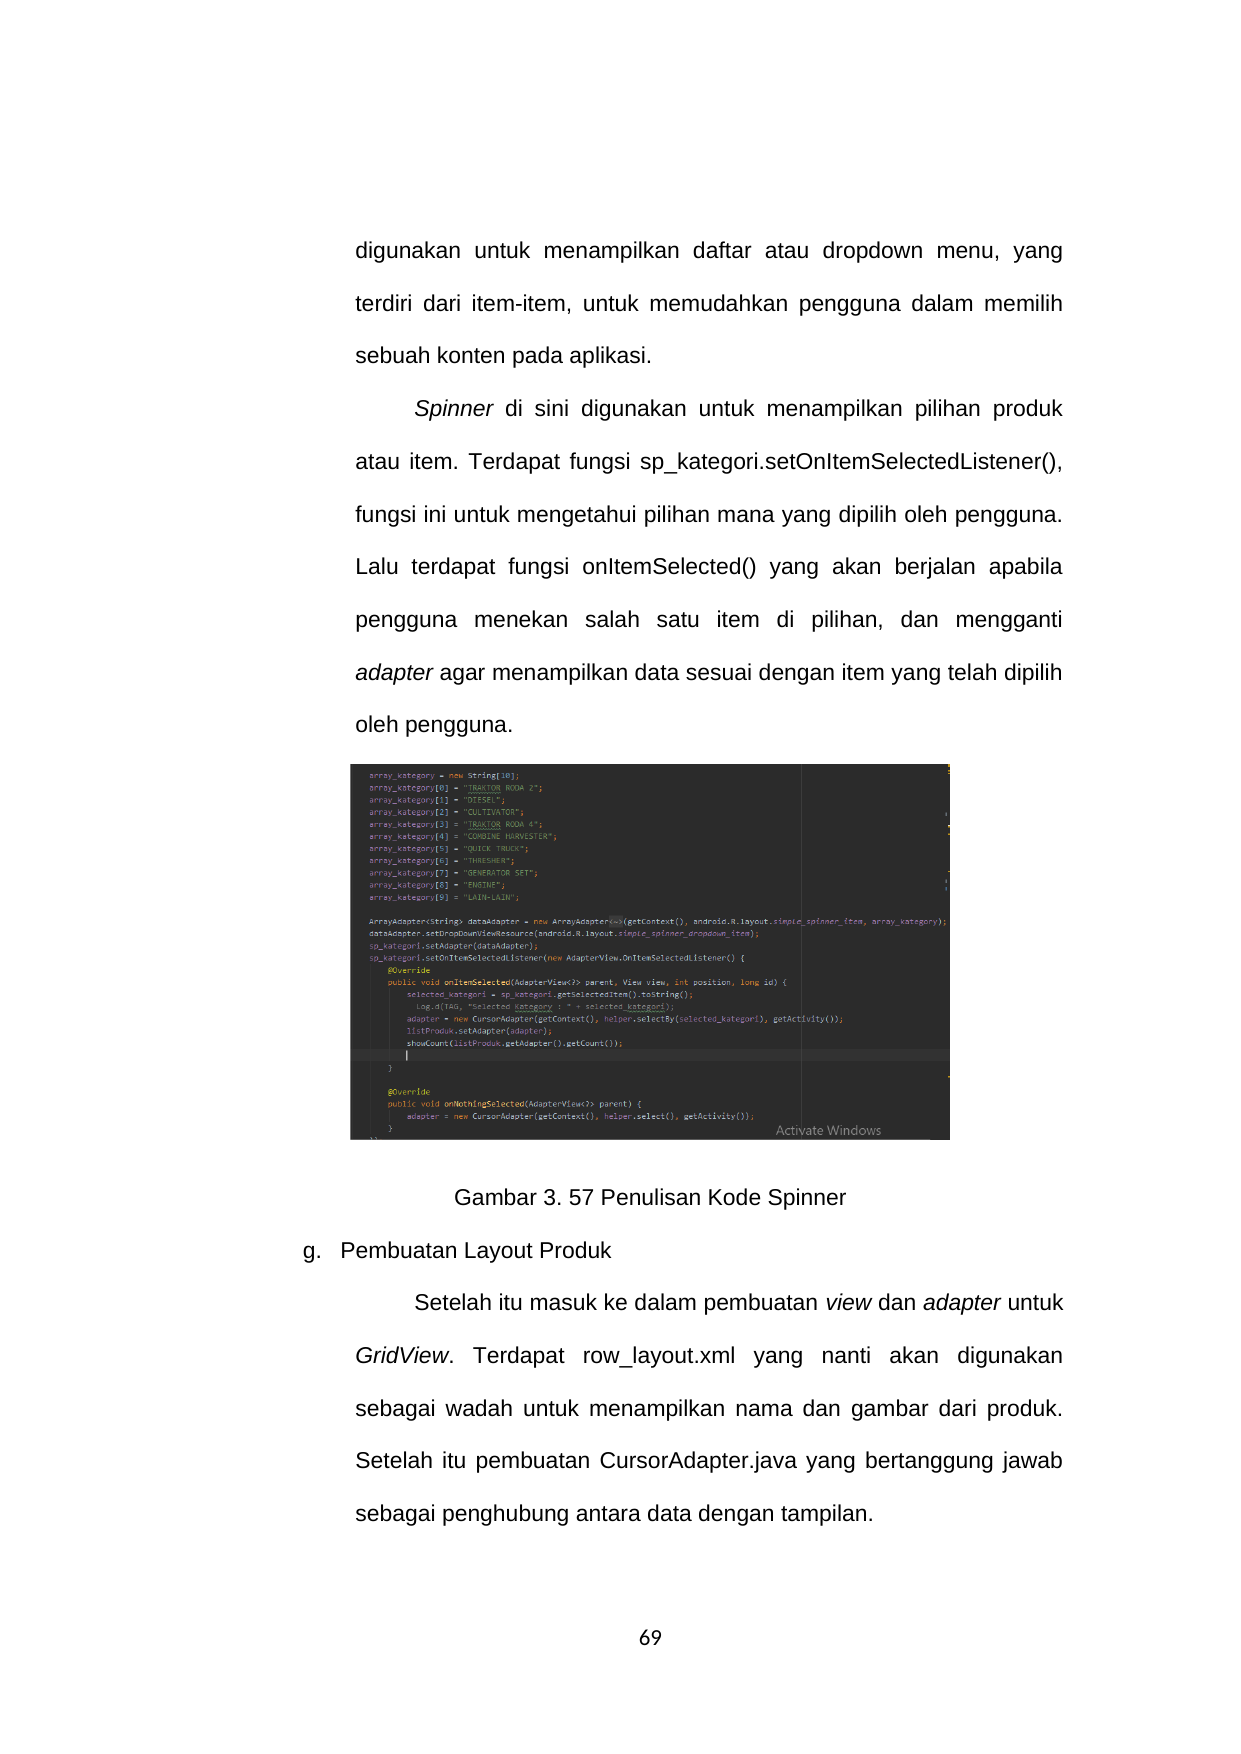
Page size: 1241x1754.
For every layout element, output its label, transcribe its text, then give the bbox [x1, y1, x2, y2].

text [355, 237, 1063, 369]
text Spinner di sini digunakan untuk menampilkan pilihan produk atau item. Terdapat fungsi sp_kategori.setOnItemSelectedListener(), fungsi ini untuk mengetahui pilihan mana yang dipilih oleh pengguna. Lalu terdapat fungsi onItemSelected() yang akan berjalan apabila pengguna menekan salah satu item di pilihan, dan mengganti adapter agar menampilkan data sesuai dengan item yang telah dipilih oleh pengguna. [355, 395, 1063, 738]
list Pembuatan Layout Produk [303, 1237, 1063, 1263]
text Setelah itu masuk ke dalam pembuatan view dan adapter untuk GridView. Terdapat row_layout.xml yang nanti akan digunakan sebagai wadah untuk menampilkan nama dan gambar dari produk. Setelah itu pembuatan CursorAdapter.java yang bertanggung jawab sebagai penghubung antara data dengan tampilan. [355, 1289, 1063, 1526]
picture [350, 764, 950, 1140]
